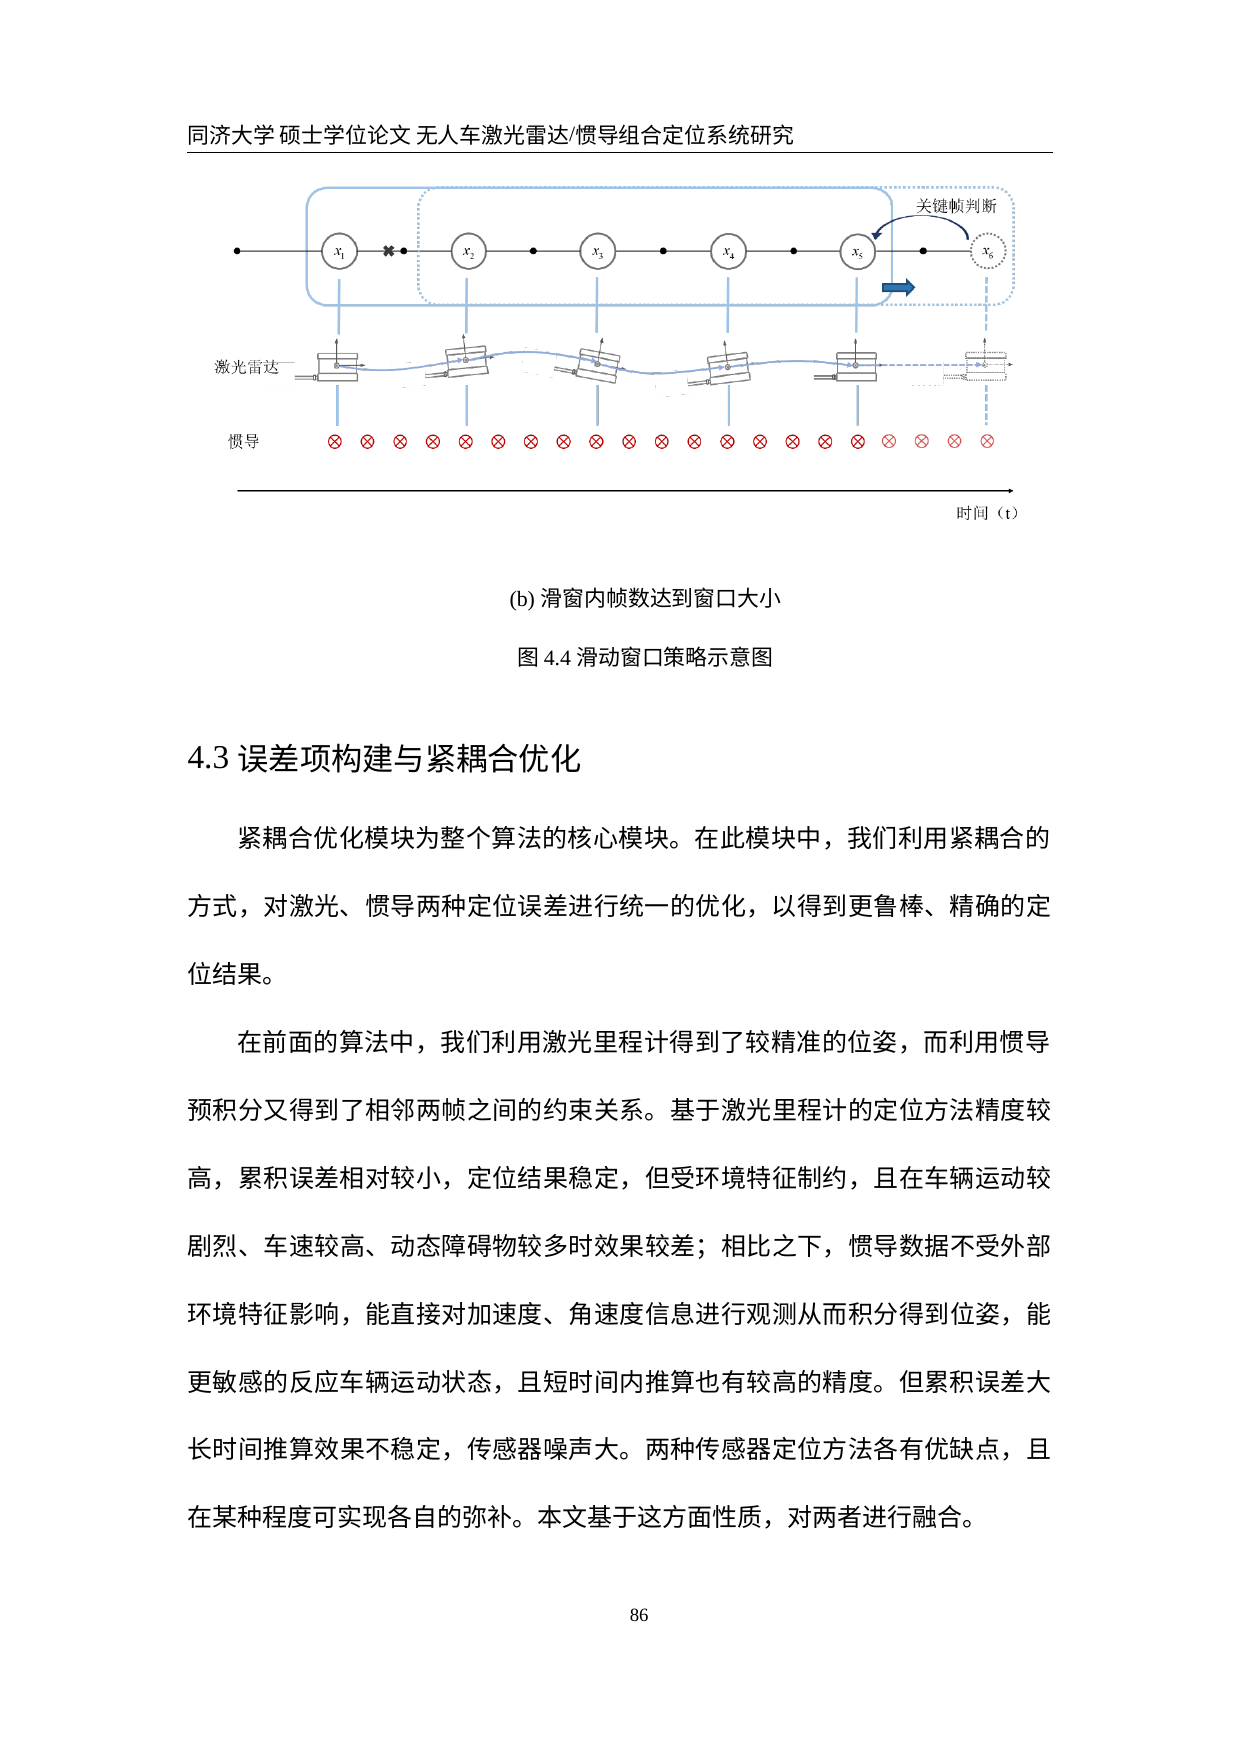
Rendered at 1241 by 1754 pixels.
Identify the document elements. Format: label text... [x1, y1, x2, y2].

text 4.3 误差项构建与紧耦合优化 [187, 722, 1053, 790]
picture [204, 186, 1036, 532]
text 图4.4 滑动窗口策略示意图 [187, 638, 1053, 672]
text (b) 滑窗内帧数达到窗口大小 [187, 579, 1053, 613]
text 在前面的算法中，我们利用激光里程计得到了较精准的位姿，而利用惯导预积分又得到了相邻两帧之间的约束关系。基于激光里程计的定位方法精度较高，累积误差相对较小，定位结果稳定，但受环境特征制约，且在车辆运动较剧烈、车速较高、动态障碍物较多时效果较差；相比之下，惯导数据不受外部环境特征影响，能直接对加速度、角速度信息进行观测从而积分得到位姿，能更敏感的反应车辆运动状态，且短时间内推算也有较高的精度。但累积误差大，长时间推算效果不稳定，传感器噪声大。两种传感器定位方法各有优缺点，且在某种程度可实现各自的弥补。本文基于这方面性质，对两者进行融合。 [187, 1007, 1053, 1550]
text 紧耦合优化模块为整个算法的核心模块。在此模块中，我们利用紧耦合的方式，对激光、惯导两种定位误差进行统一的优化，以得到更鲁棒、精确的定位结果。 [187, 803, 1053, 1007]
